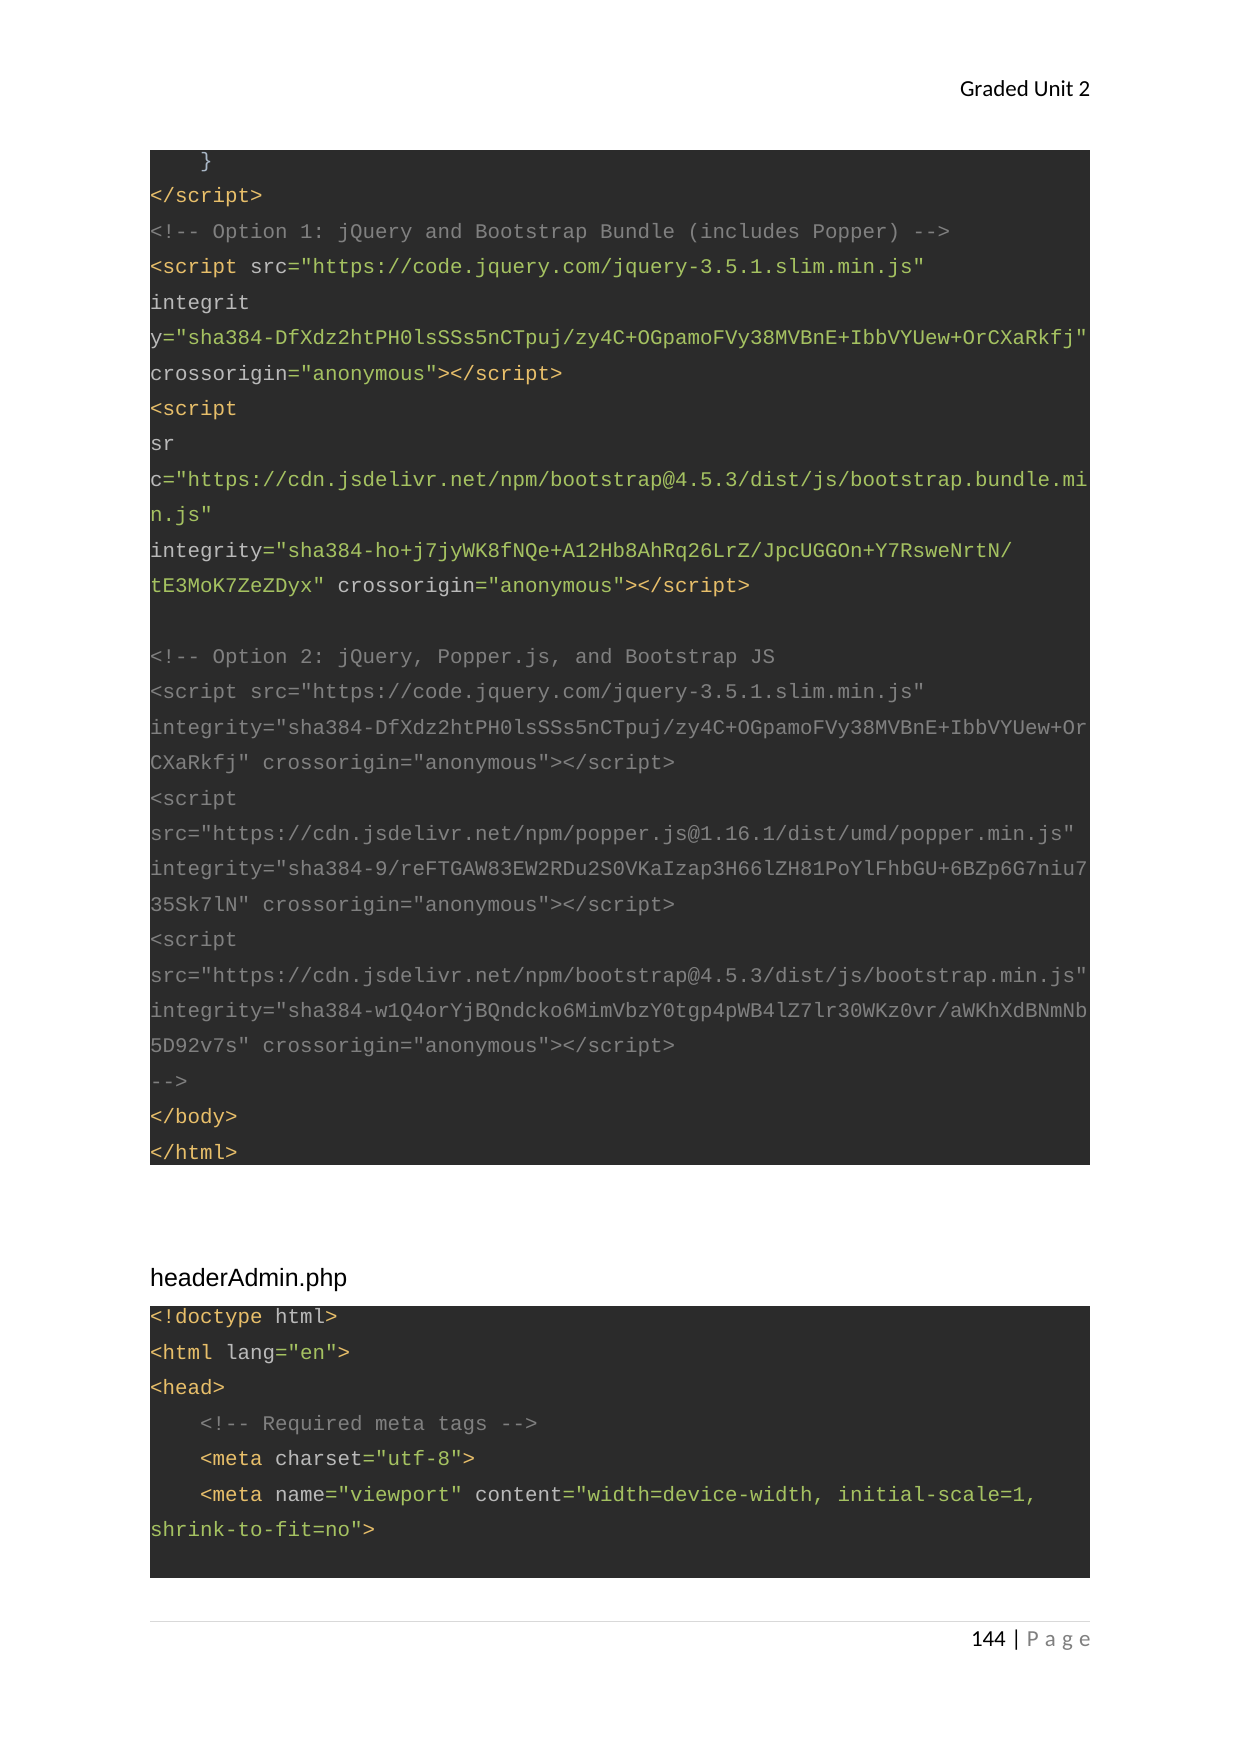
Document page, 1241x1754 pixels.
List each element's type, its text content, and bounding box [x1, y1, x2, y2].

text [150, 150, 1090, 1165]
text headerAdmin.php [150, 1263, 1090, 1292]
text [150, 1306, 1090, 1578]
